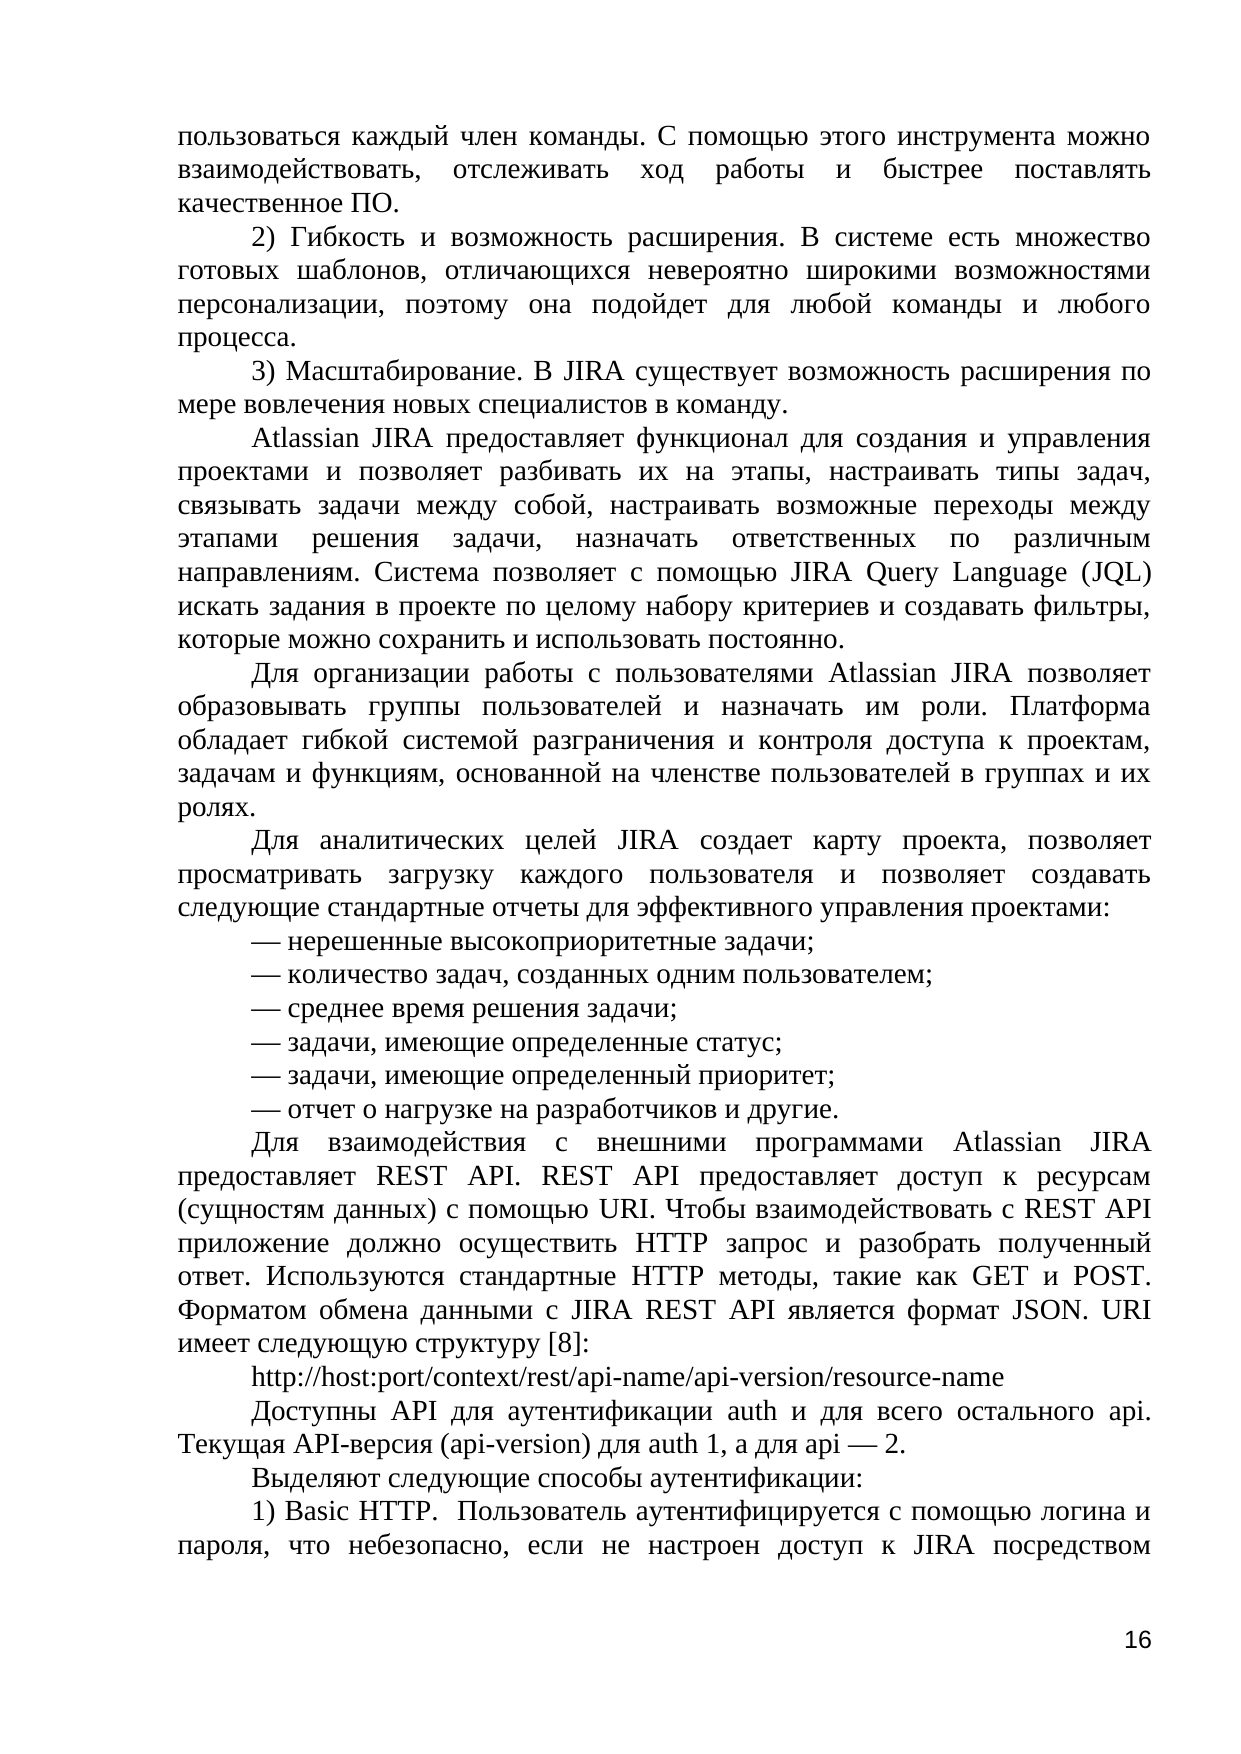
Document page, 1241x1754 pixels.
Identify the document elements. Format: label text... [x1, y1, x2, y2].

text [177, 118, 1152, 219]
text — отчет о нагрузке на разработчиков и другие. [177, 1091, 1152, 1124]
text 2) Гибкость и возможность расширения. В системе есть множество готовых шаблонов, отличающихся невероятно широкими возможностями персонализации, поэтому она подойдет для любой команды и любого процесса. [177, 219, 1152, 353]
text — количество задач, созданных одним пользователем; [177, 957, 1152, 990]
text 3) Масштабирование. В JIRA существует возможность расширения по мере вовлечения новых специалистов в команду. [177, 353, 1152, 420]
text — задачи, имеющие определенные статус; [177, 1024, 1152, 1057]
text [177, 1493, 1152, 1560]
text — нерешенные высокоприоритетные задачи; [177, 923, 1152, 957]
text Для аналитических целей JIRA создает карту проекта, позволяет просматривать загрузку каждого пользователя и позволяет создавать следующие стандартные отчеты для эффективного управления проектами: [177, 822, 1152, 923]
text Доступны API для аутентификации auth и для всего остального api. Текущая API-версия (api-version) для auth 1, а для api — 2. [177, 1393, 1152, 1460]
text — среднее время решения задачи; [177, 990, 1152, 1024]
text Atlassian JIRA предоставляет функционал для создания и управления проектами и позволяет разбивать их на этапы, настраивать типы задач, связывать задачи между собой, настраивать возможные переходы между этапами решения задачи, назначать ответственных по различным направлениям. Система позволяет с помощью JIRA Query Language (JQL) искать задания в проекте по целому набору критериев и создавать фильтры, которые можно сохранить и использовать постоянно. [177, 420, 1152, 655]
text Выделяют следующие способы аутентификации: [177, 1460, 1152, 1493]
text http://host:port/context/rest/api-name/api-version/resource-name [177, 1359, 1152, 1393]
text Для взаимодействия с внешними программами Atlassian JIRA предоставляет REST API. REST API предоставляет доступ к ресурсам (сущностям данных) с помощью URI. Чтобы взаимодействовать с REST API приложение должно осуществить HTTP запрос и разобрать полученный ответ. Используются стандартные HTTP методы, такие как GET и POST. Форматом обмена данными с JIRA REST API является формат JSON. URI имеет следующую структуру [8]: [177, 1124, 1152, 1359]
text Для организации работы с пользователями Atlassian JIRA позволяет образовывать группы пользователей и назначать им роли. Платформа обладает гибкой системой разграничения и контроля доступа к проектам, задачам и функциям, основанной на членстве пользователей в группах и их ролях. [177, 655, 1152, 822]
text — задачи, имеющие определенный приоритет; [177, 1057, 1152, 1091]
